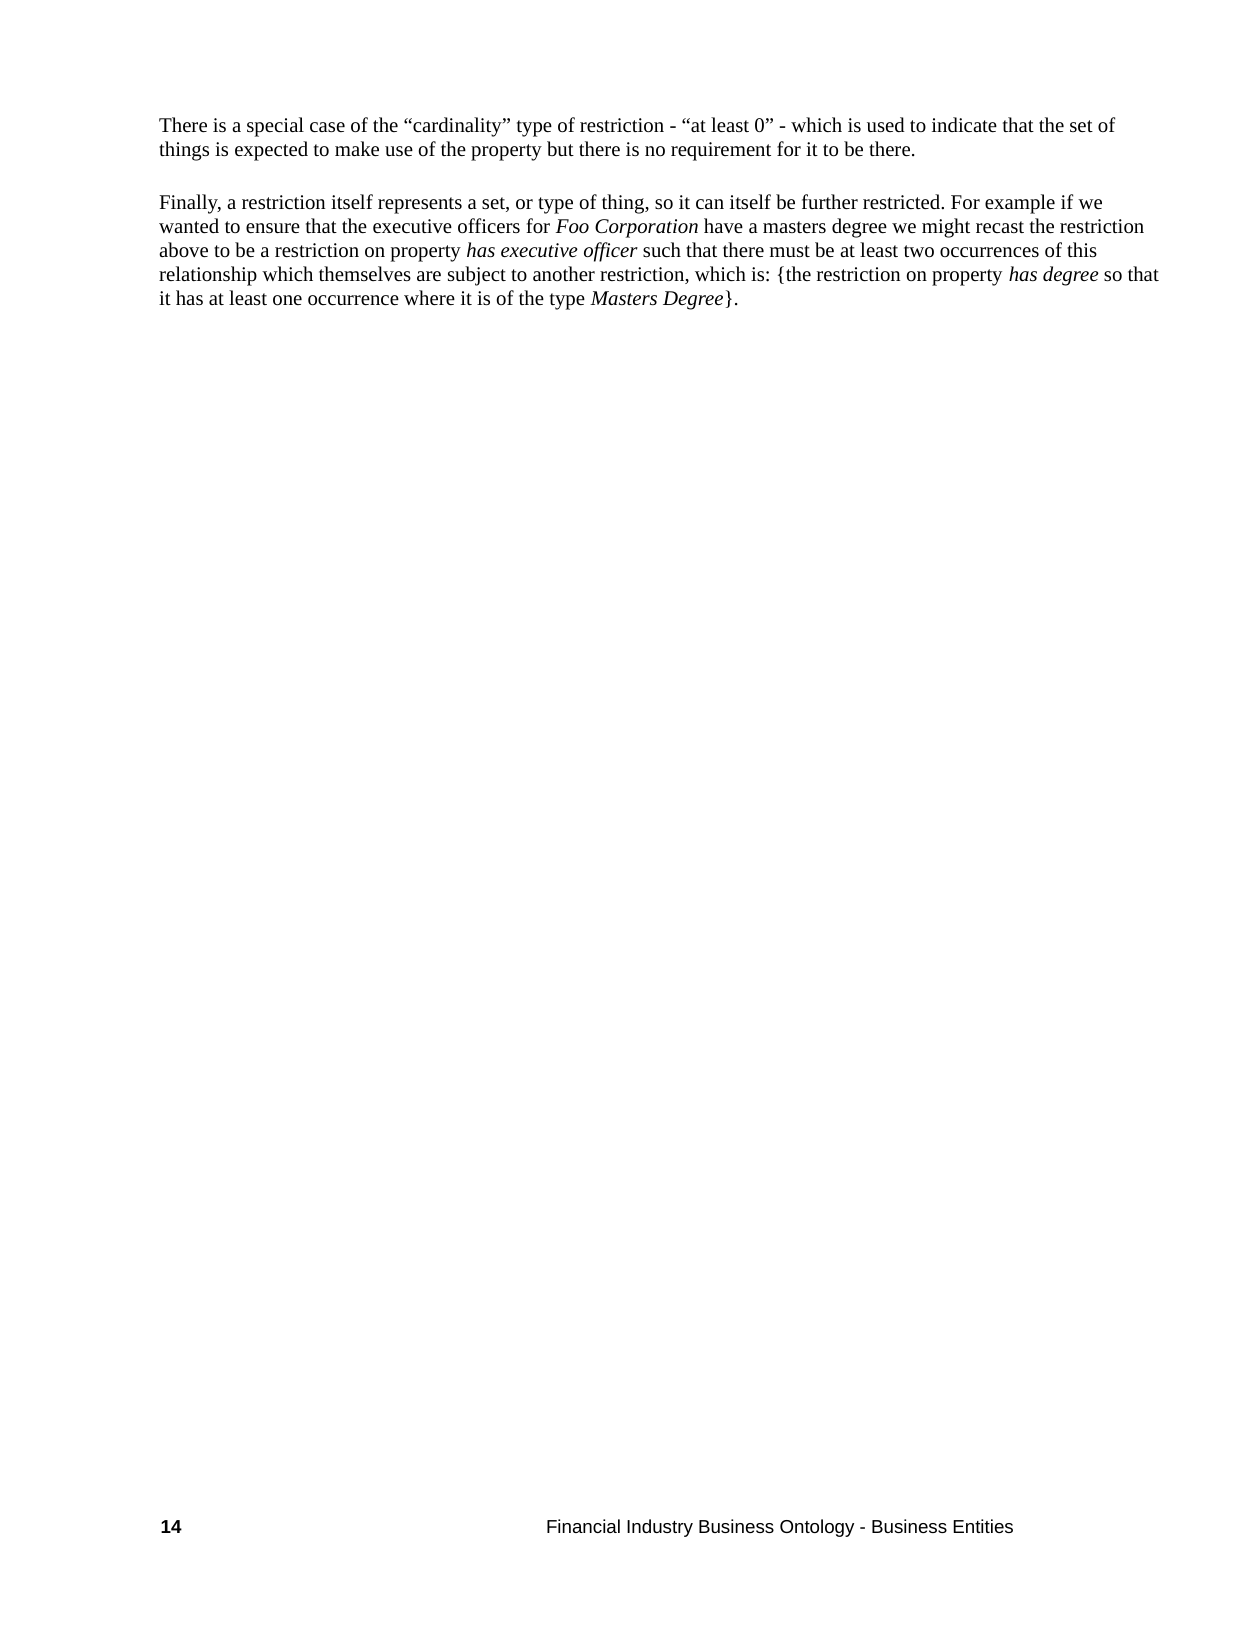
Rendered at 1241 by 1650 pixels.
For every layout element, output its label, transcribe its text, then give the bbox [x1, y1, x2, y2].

text There is a special case of the “cardinality” type of restriction - “at least 0” - which is used to indicate that the set of things is expected to make use of the property but there is no requirement for it to be there. [159, 112, 1165, 161]
text Finally, a restriction itself represents a set, or type of thing, so it can itself be further restricted. For example if we wanted to ensure that the executive officers for Foo Corporation have a masters degree we might recast the restriction above to be a restriction on property has executive officer such that there must be at least two occurrences of this relationship which themselves are subject to another restriction, which is: {the restriction on property has degree so that it has at least one occurrence where it is of the type Masters Degree}. [159, 190, 1165, 310]
